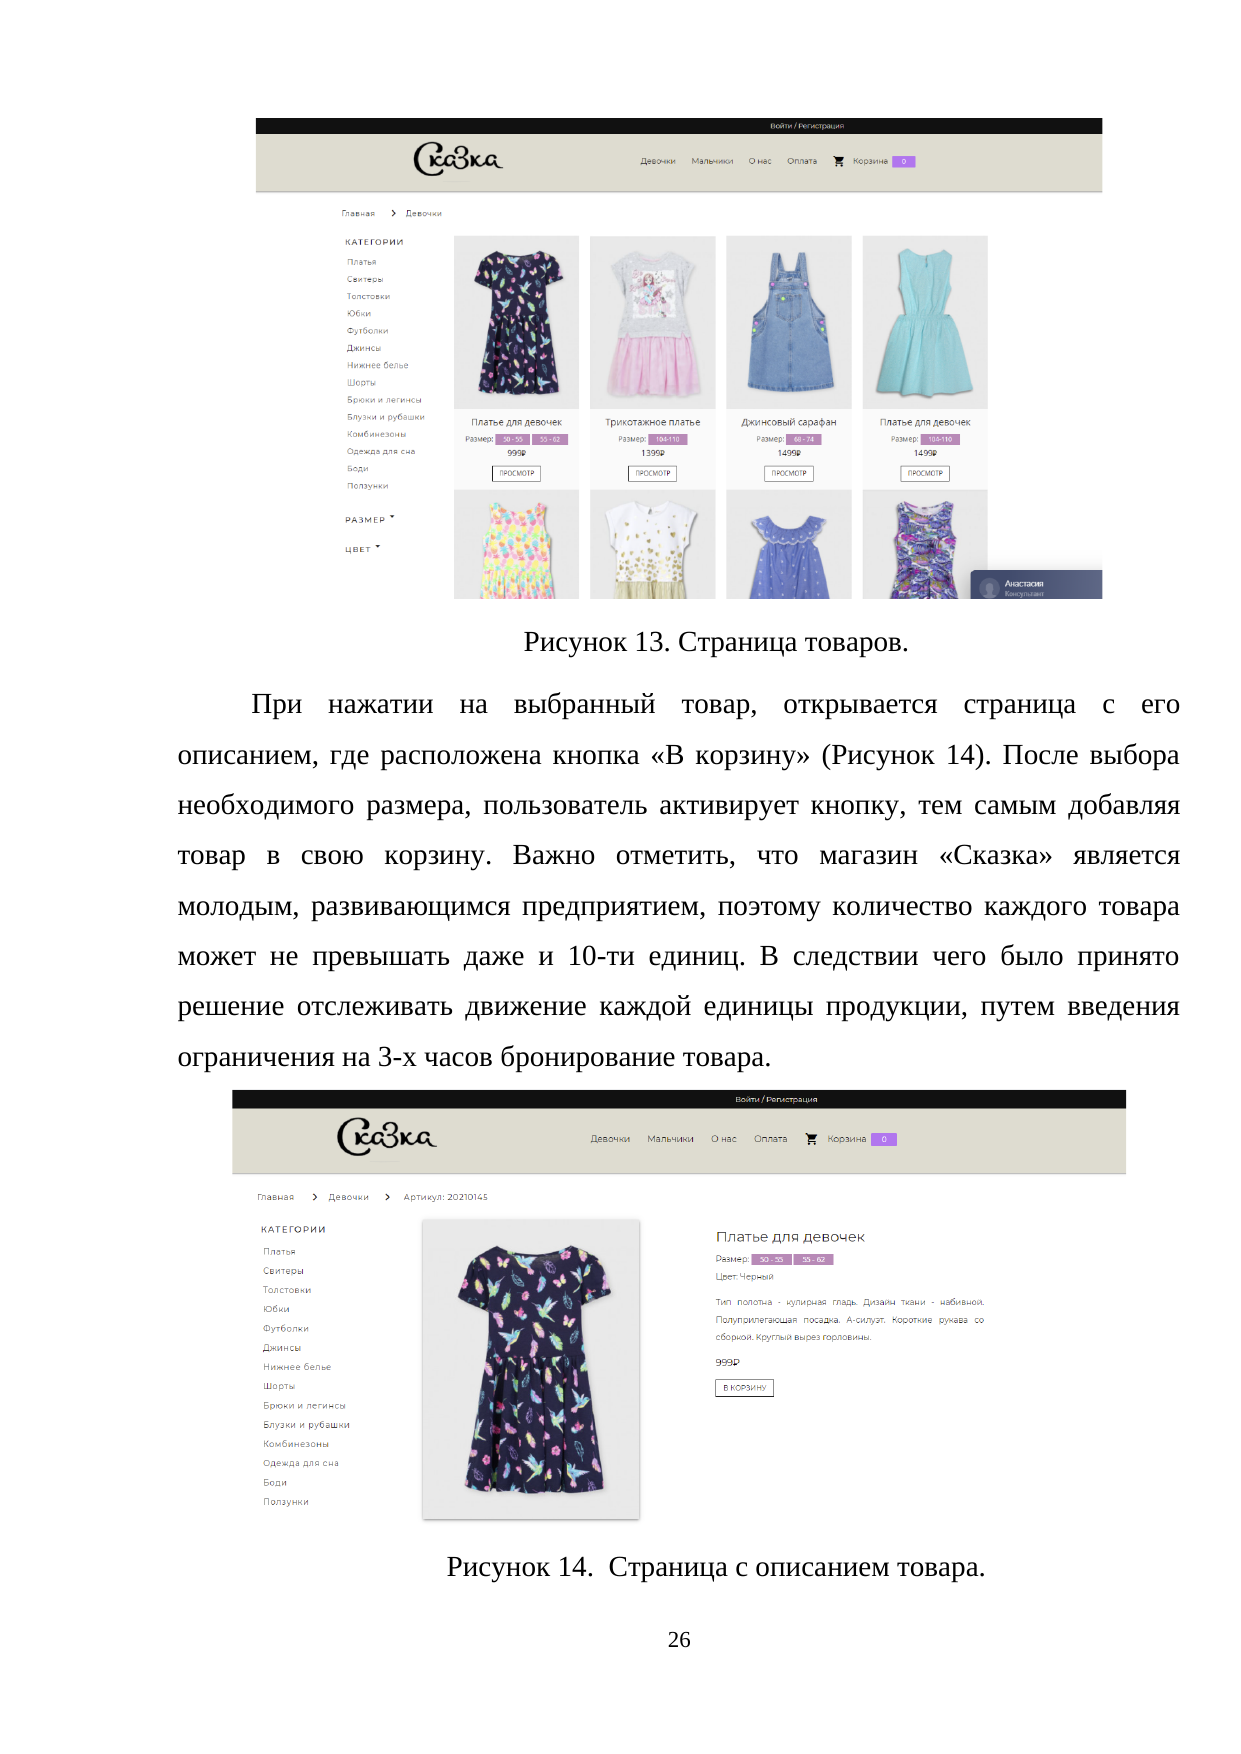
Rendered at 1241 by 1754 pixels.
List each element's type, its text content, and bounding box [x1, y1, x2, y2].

text Рисунок 14. Страница с описанием товара. [177, 1549, 1181, 1582]
picture [232, 1089, 1127, 1536]
text Рисунок 13. Страница товаров. [177, 624, 1181, 657]
picture [255, 118, 1103, 599]
text При нажатии на выбранный товар, открывается страница с его описанием, где расположена кнопка «В корзину» (Рисунок 14). После выбора необходимого размера, пользователь активирует кнопку, тем самым добавляя товар в свою корзину. Важно отметить, что магазин «Сказка» является молодым, развивающимся предприятием, поэтому количество каждого товара может не превышать даже и 10-ти единиц. В следствии чего было принято решение отслеживать движение каждой единицы продукции, путем введения ограничения на 3-х часов бронирование товара. [177, 687, 1181, 1072]
